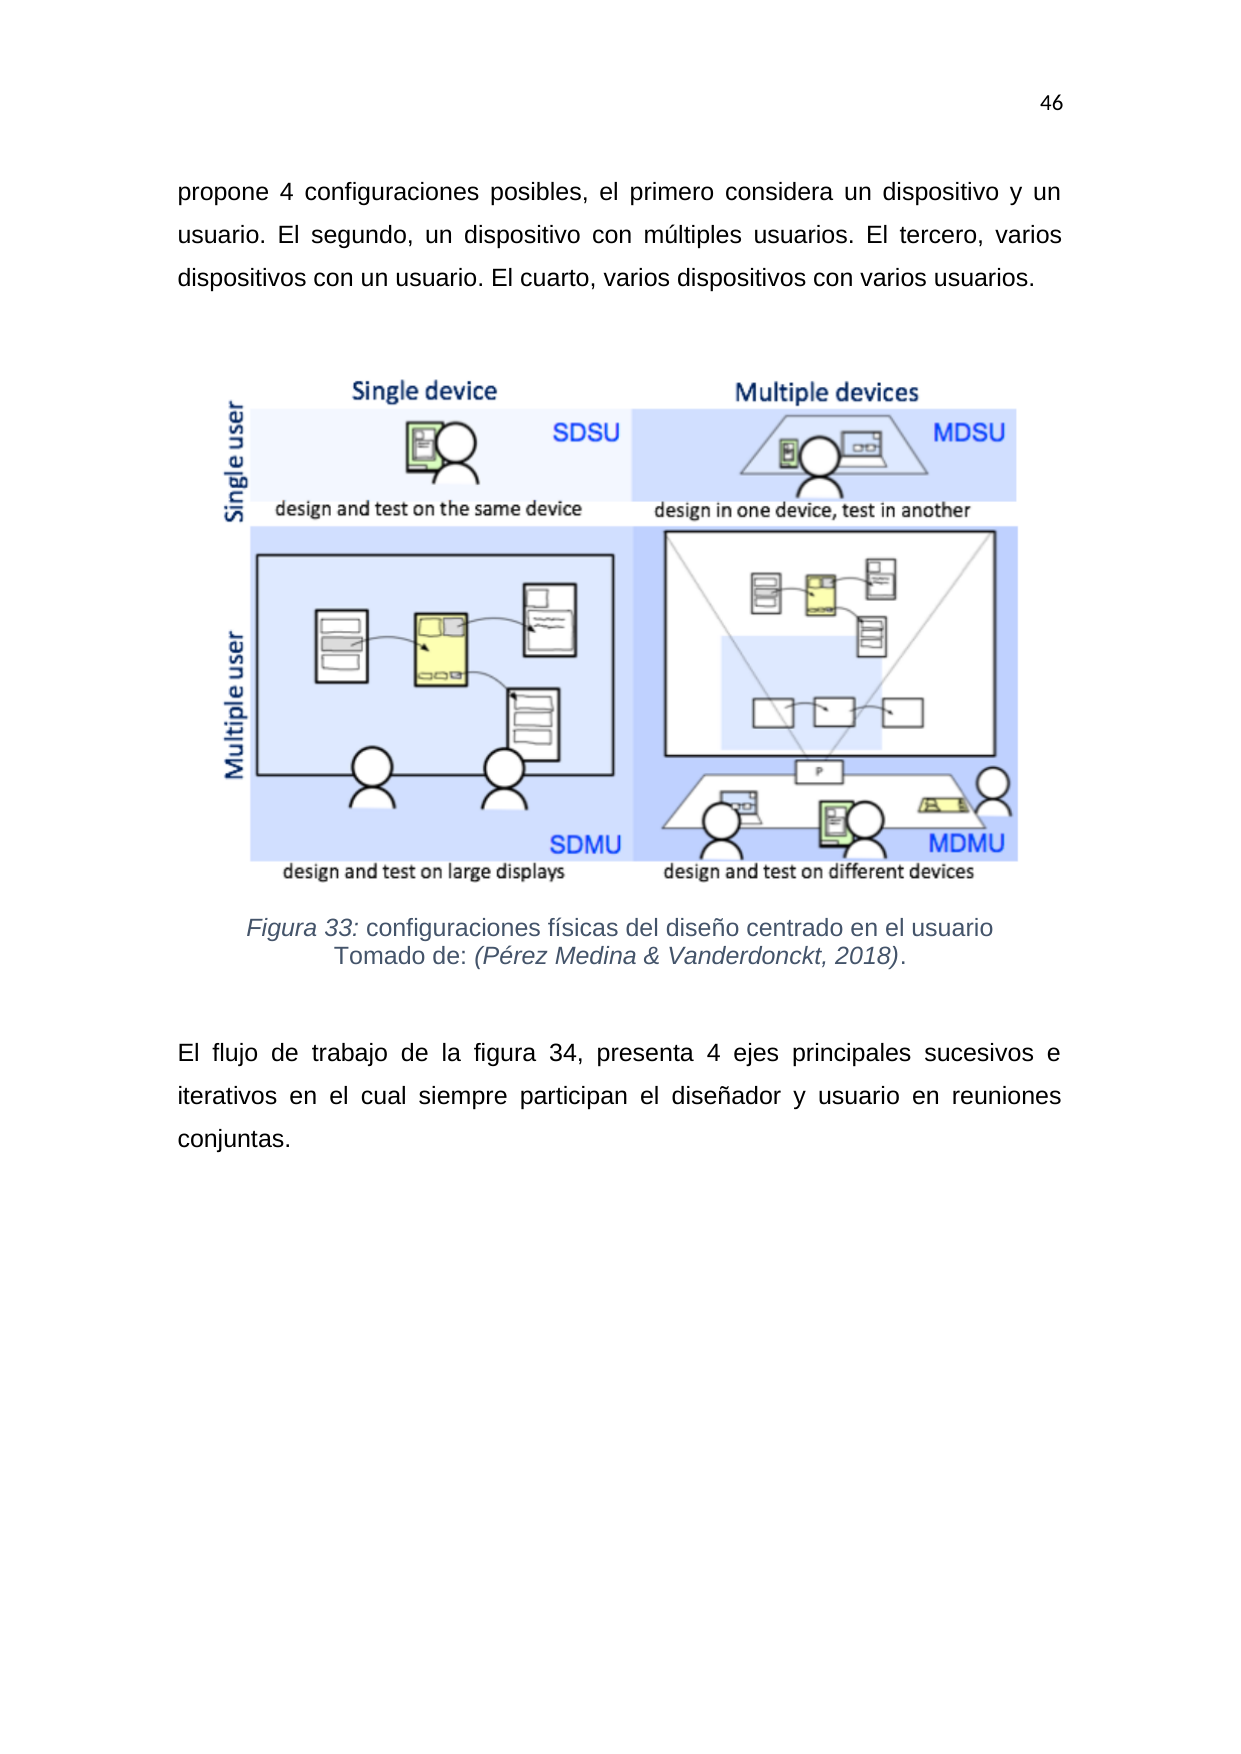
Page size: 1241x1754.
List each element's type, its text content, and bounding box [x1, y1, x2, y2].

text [177, 177, 1063, 292]
picture [219, 374, 1022, 886]
text Figura 33: configuraciones físicas del diseño centrado en el usuario Tomado de: . [177, 913, 1063, 970]
text El flujo de trabajo de la figura 34, presenta 4 ejes principales sucesivos e iterativos en el cual siempre participan el diseñador y usuario en reuniones conjuntas. [177, 1038, 1063, 1153]
